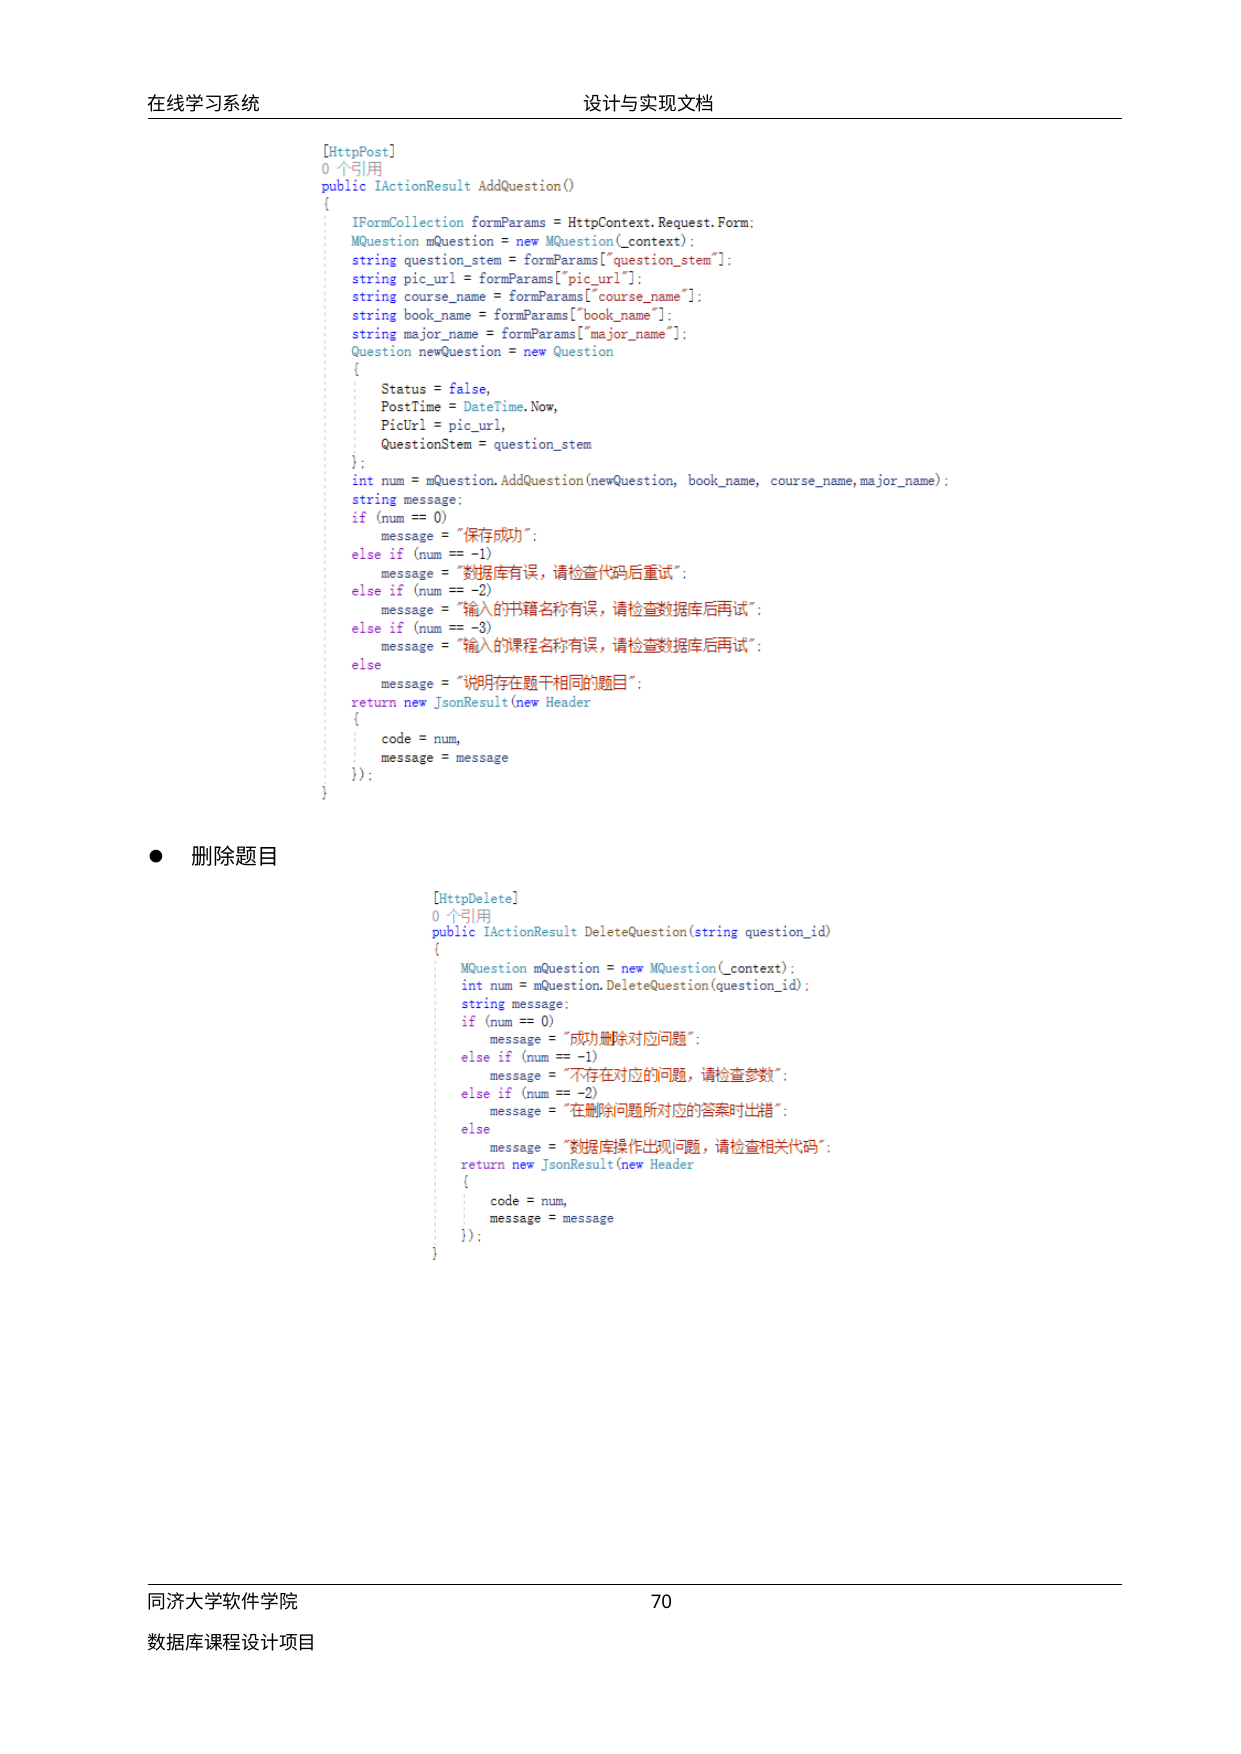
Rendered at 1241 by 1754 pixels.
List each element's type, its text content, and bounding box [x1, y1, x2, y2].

list 删除题目 [148, 839, 1122, 871]
picture [423, 887, 847, 1276]
picture [319, 141, 951, 805]
